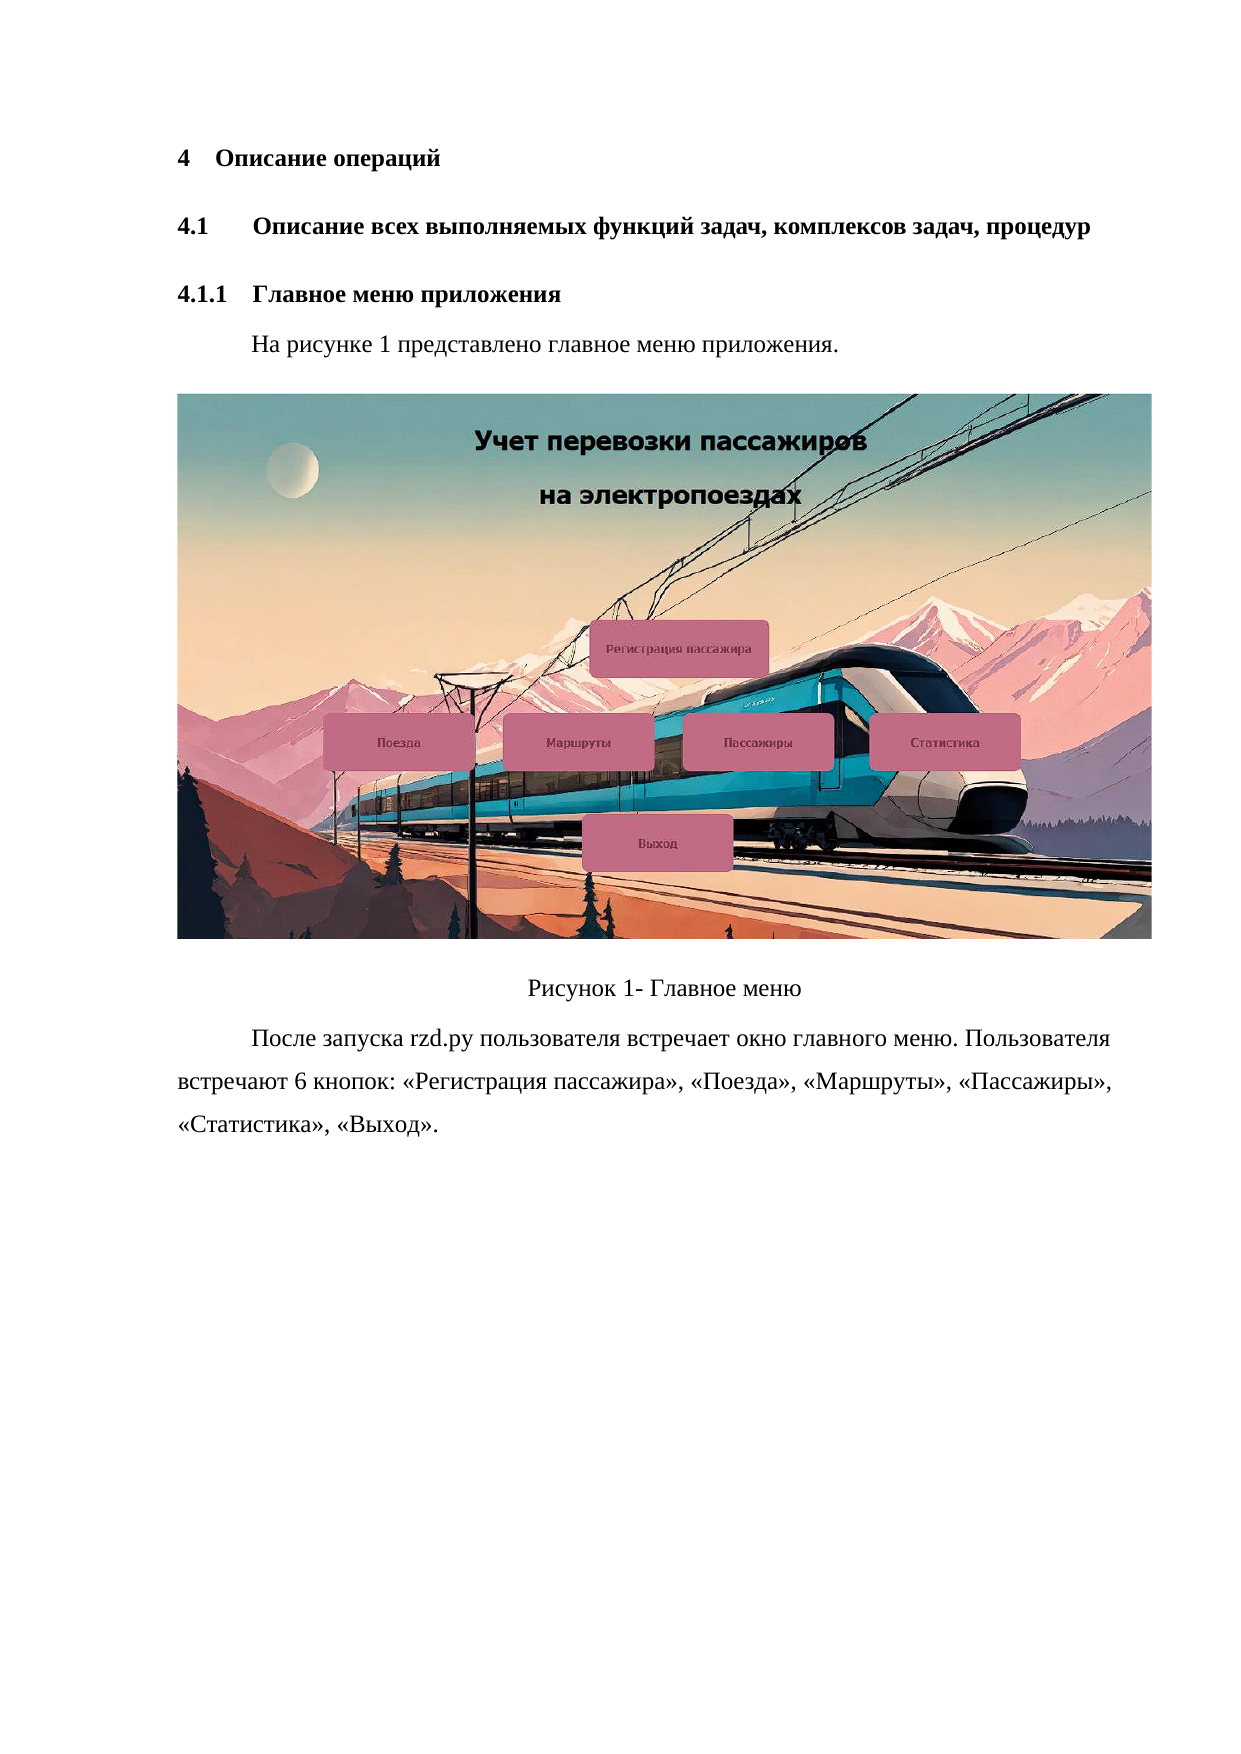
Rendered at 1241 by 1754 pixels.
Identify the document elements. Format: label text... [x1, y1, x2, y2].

picture [177, 392, 1152, 939]
subtitle Главное меню приложения [177, 279, 1152, 308]
subtitle Описание операций [177, 143, 1152, 172]
text На рисунке 1 представлено главное меню приложения. [177, 329, 1152, 357]
text Рисунок 1- Главное меню [177, 973, 1152, 1002]
subtitle Описание всех выполняемых функций задач, комплексов задач, процедур [177, 211, 1152, 240]
text После запуска rzd.py пользователя встречает окно главного меню. Пользователя встречают 6 кнопок: «Регистрация пассажира», «Поезда», «Маршруты», «Пассажиры», «Статистика», «Выход». [177, 1023, 1152, 1138]
